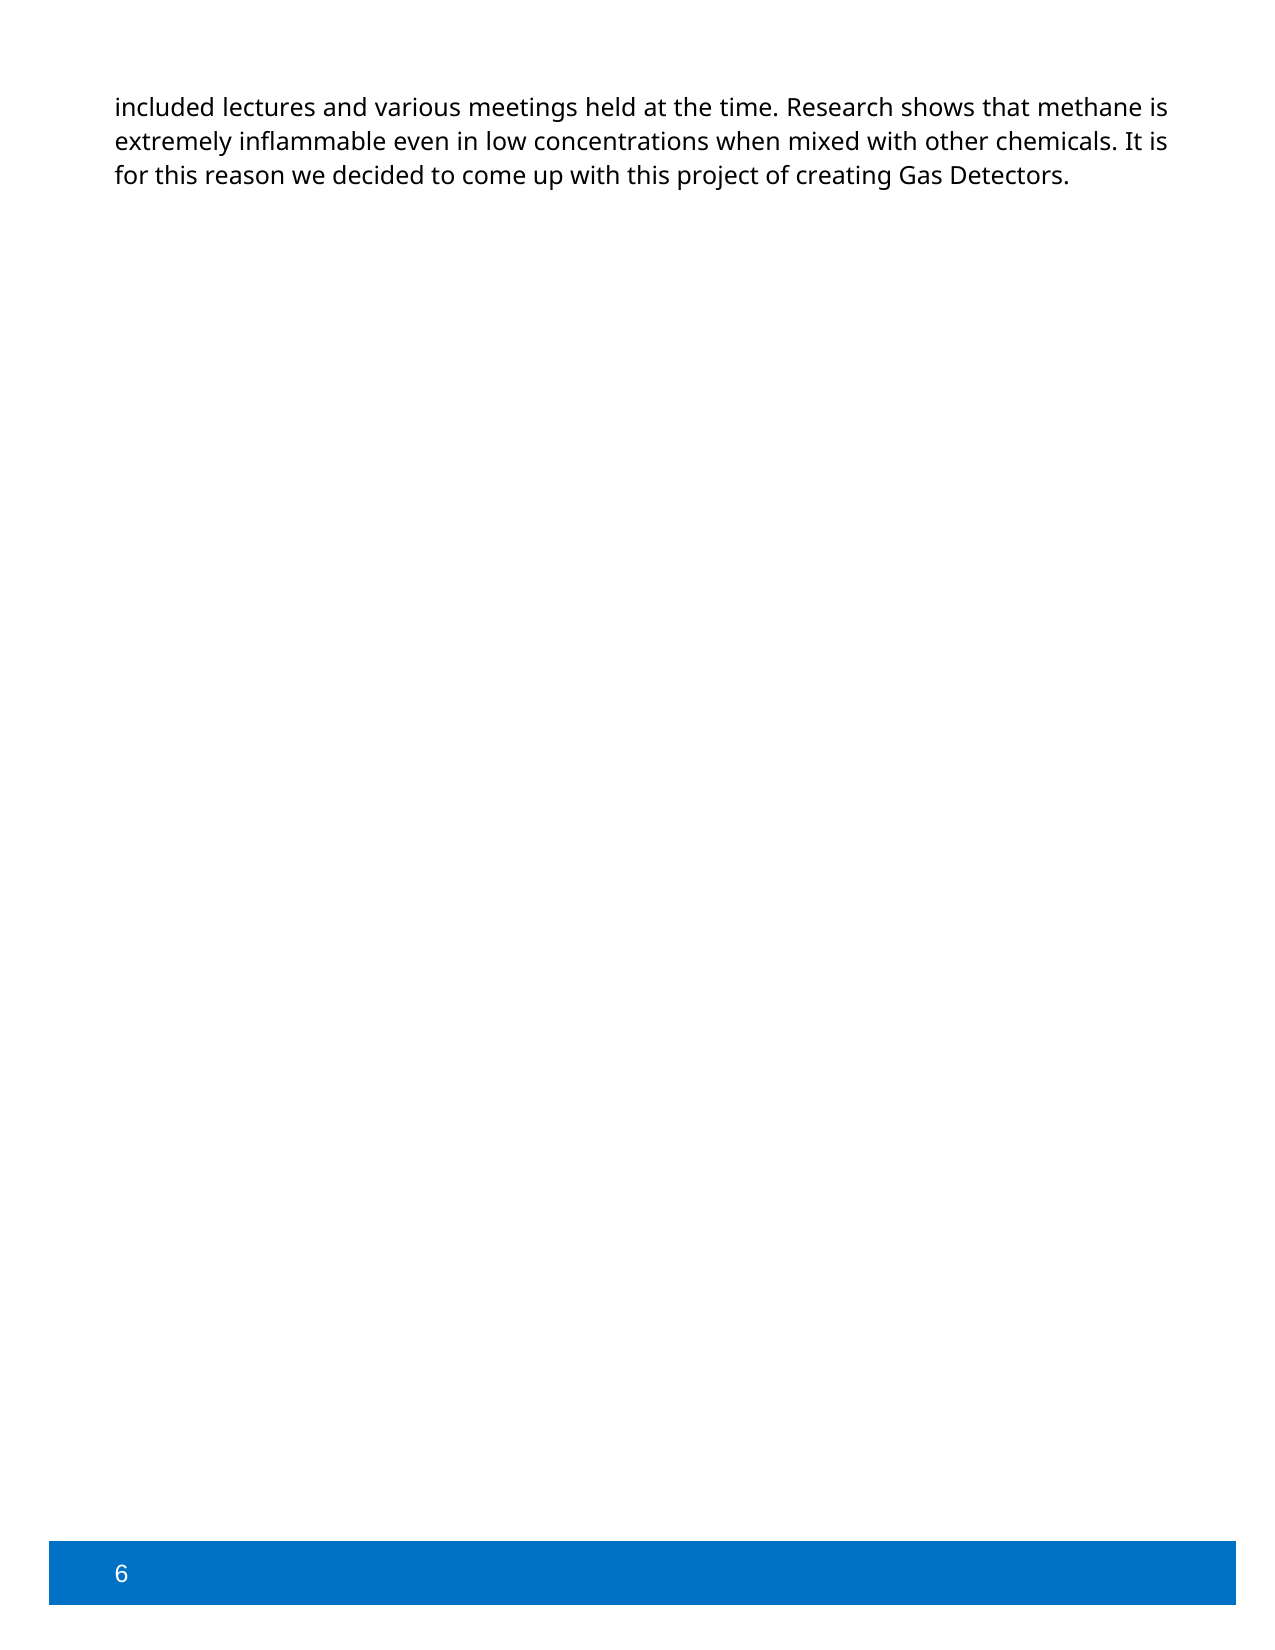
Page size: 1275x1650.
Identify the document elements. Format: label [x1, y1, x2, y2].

text [114, 89, 1170, 191]
